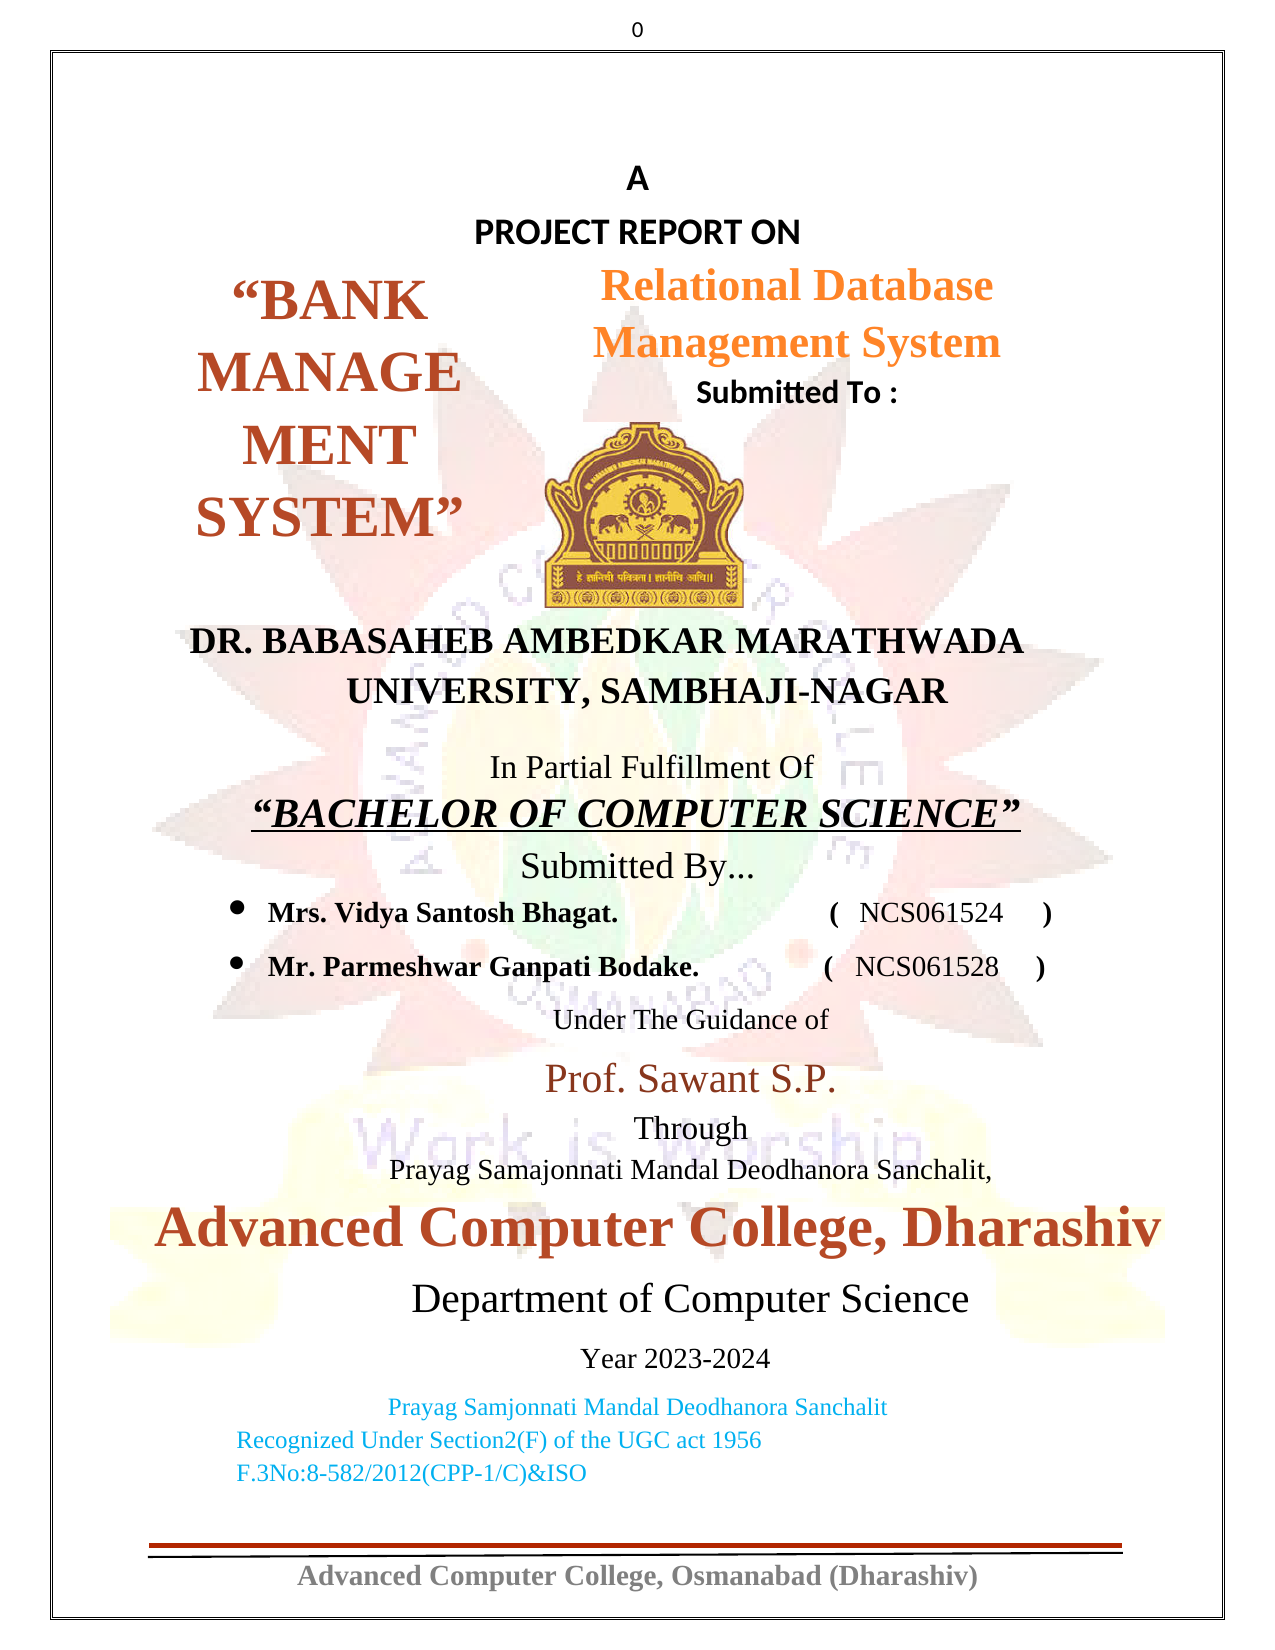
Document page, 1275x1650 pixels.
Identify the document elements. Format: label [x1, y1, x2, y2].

picture [544, 422, 744, 608]
picture [629, 1432, 634, 1443]
